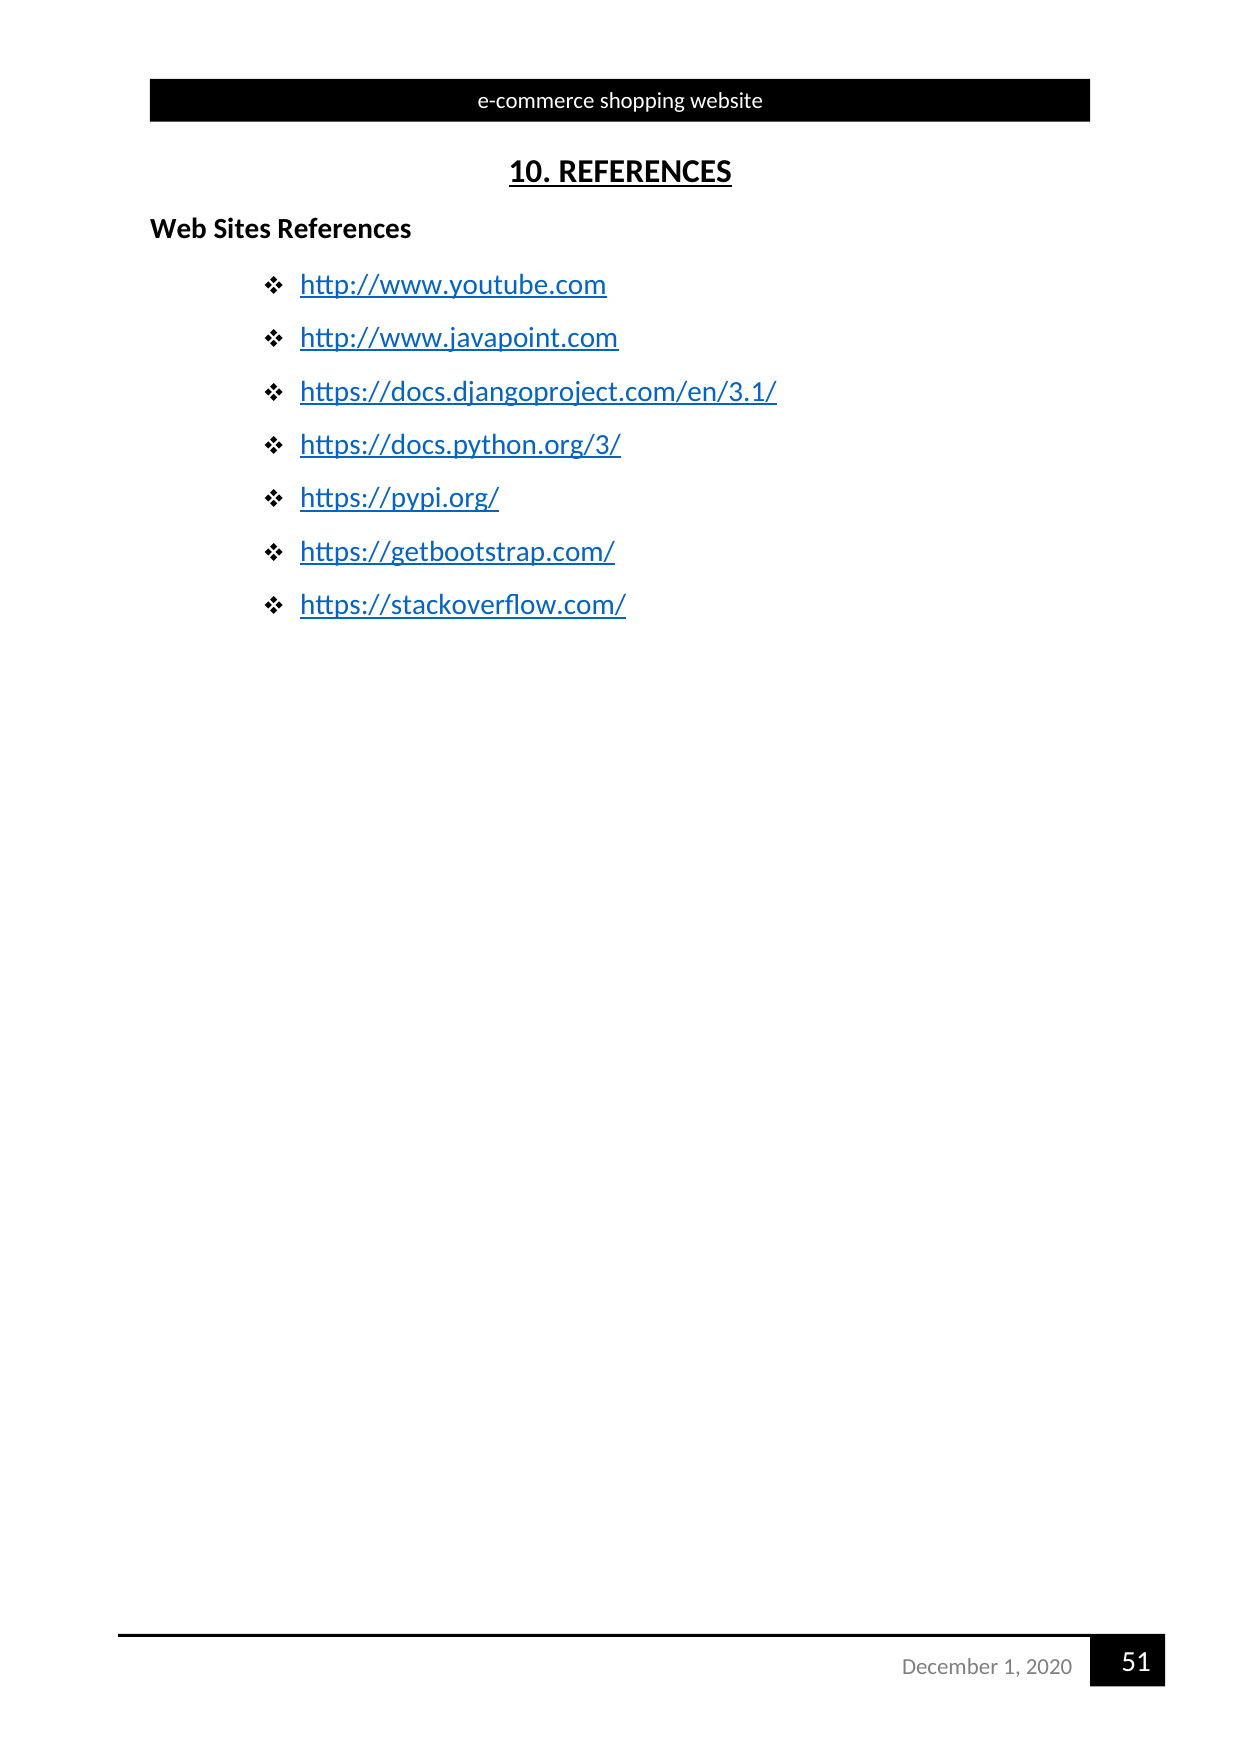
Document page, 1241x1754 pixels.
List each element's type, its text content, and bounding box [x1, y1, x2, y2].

list http://www.youtube.com [262, 266, 1090, 301]
list https://stackoverflow.com/ [262, 586, 1090, 622]
list https://docs.python.org/3/ [262, 426, 1090, 462]
list https://docs.djangoproject.com/en/3.1/ [262, 373, 1090, 408]
list http://www.javapoint.com [262, 319, 1090, 355]
list https://getbootstrap.com/ [262, 533, 1090, 568]
text 10. REFERENCES [150, 150, 1090, 191]
list https://pypi.org/ [262, 479, 1090, 515]
text Web Sites References [150, 211, 1090, 246]
